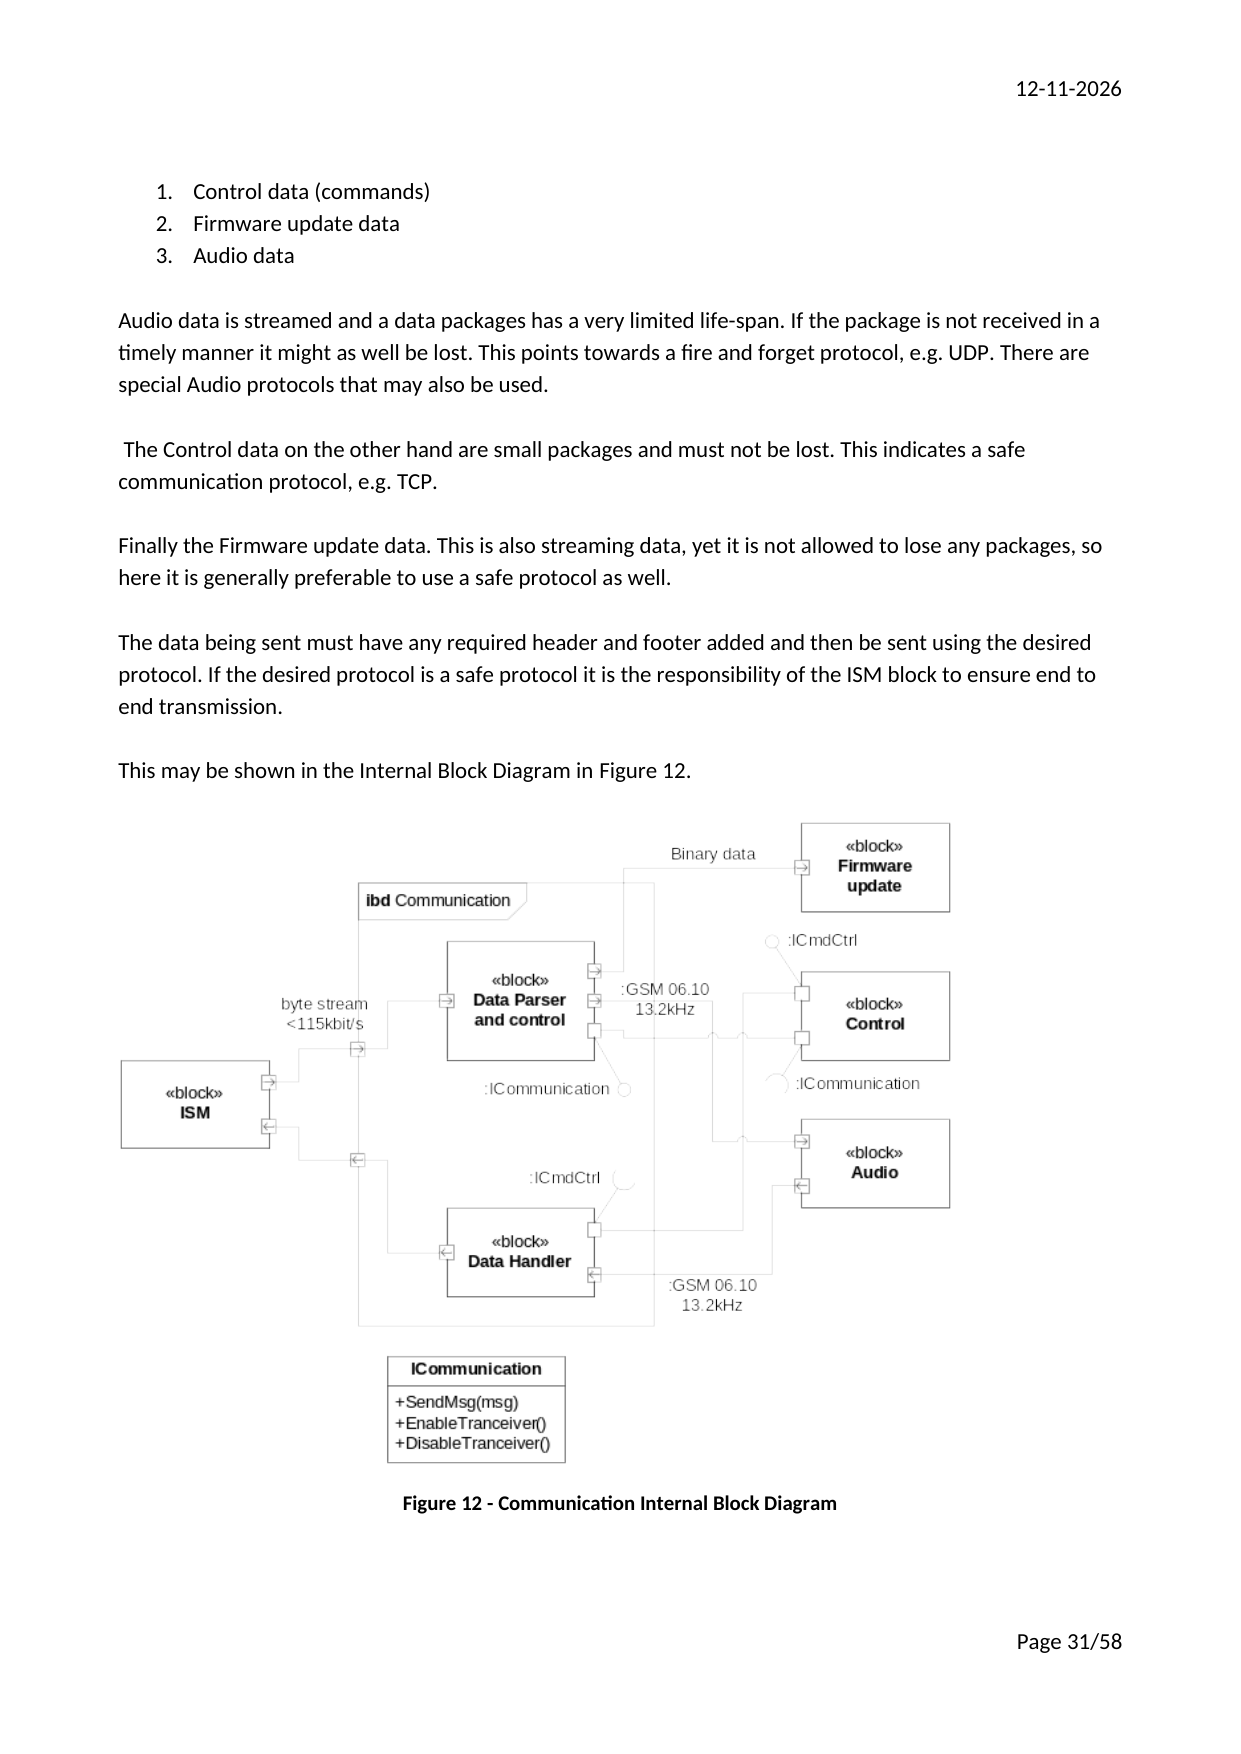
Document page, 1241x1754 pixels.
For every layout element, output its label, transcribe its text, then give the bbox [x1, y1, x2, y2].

text Figure 12 - Communication Internal Block Diagram [118, 1490, 1122, 1515]
text The Control data on the other hand are small packages and must not be lost. This indicates a safe communication protocol, e.g. TCP. [118, 435, 1122, 495]
list Audio data [156, 242, 1122, 269]
text This may be shown in the Internal Block Diagram in Figure 12. [118, 757, 1122, 784]
text The data being sent must have any required header and footer added and then be sent using the desired protocol. If the desired protocol is a safe protocol it is the responsibility of the ISM block to ensure end to end transmission. [118, 628, 1122, 720]
list Control data (commands) [156, 177, 1122, 205]
text Audio data is streamed and a data packages has a very limited life-span. If the package is not received in a timely manner it might as well be lost. This points towards a fire and forget protocol, e.g. UDP. There are special Audio protocols that may also be used. [118, 306, 1122, 398]
text Finally the Firmware update data. This is also streaming data, yet it is not allowed to lose any packages, so here it is generally preferable to use a safe protocol as well. [118, 531, 1122, 591]
list Firmware update data [156, 209, 1122, 237]
